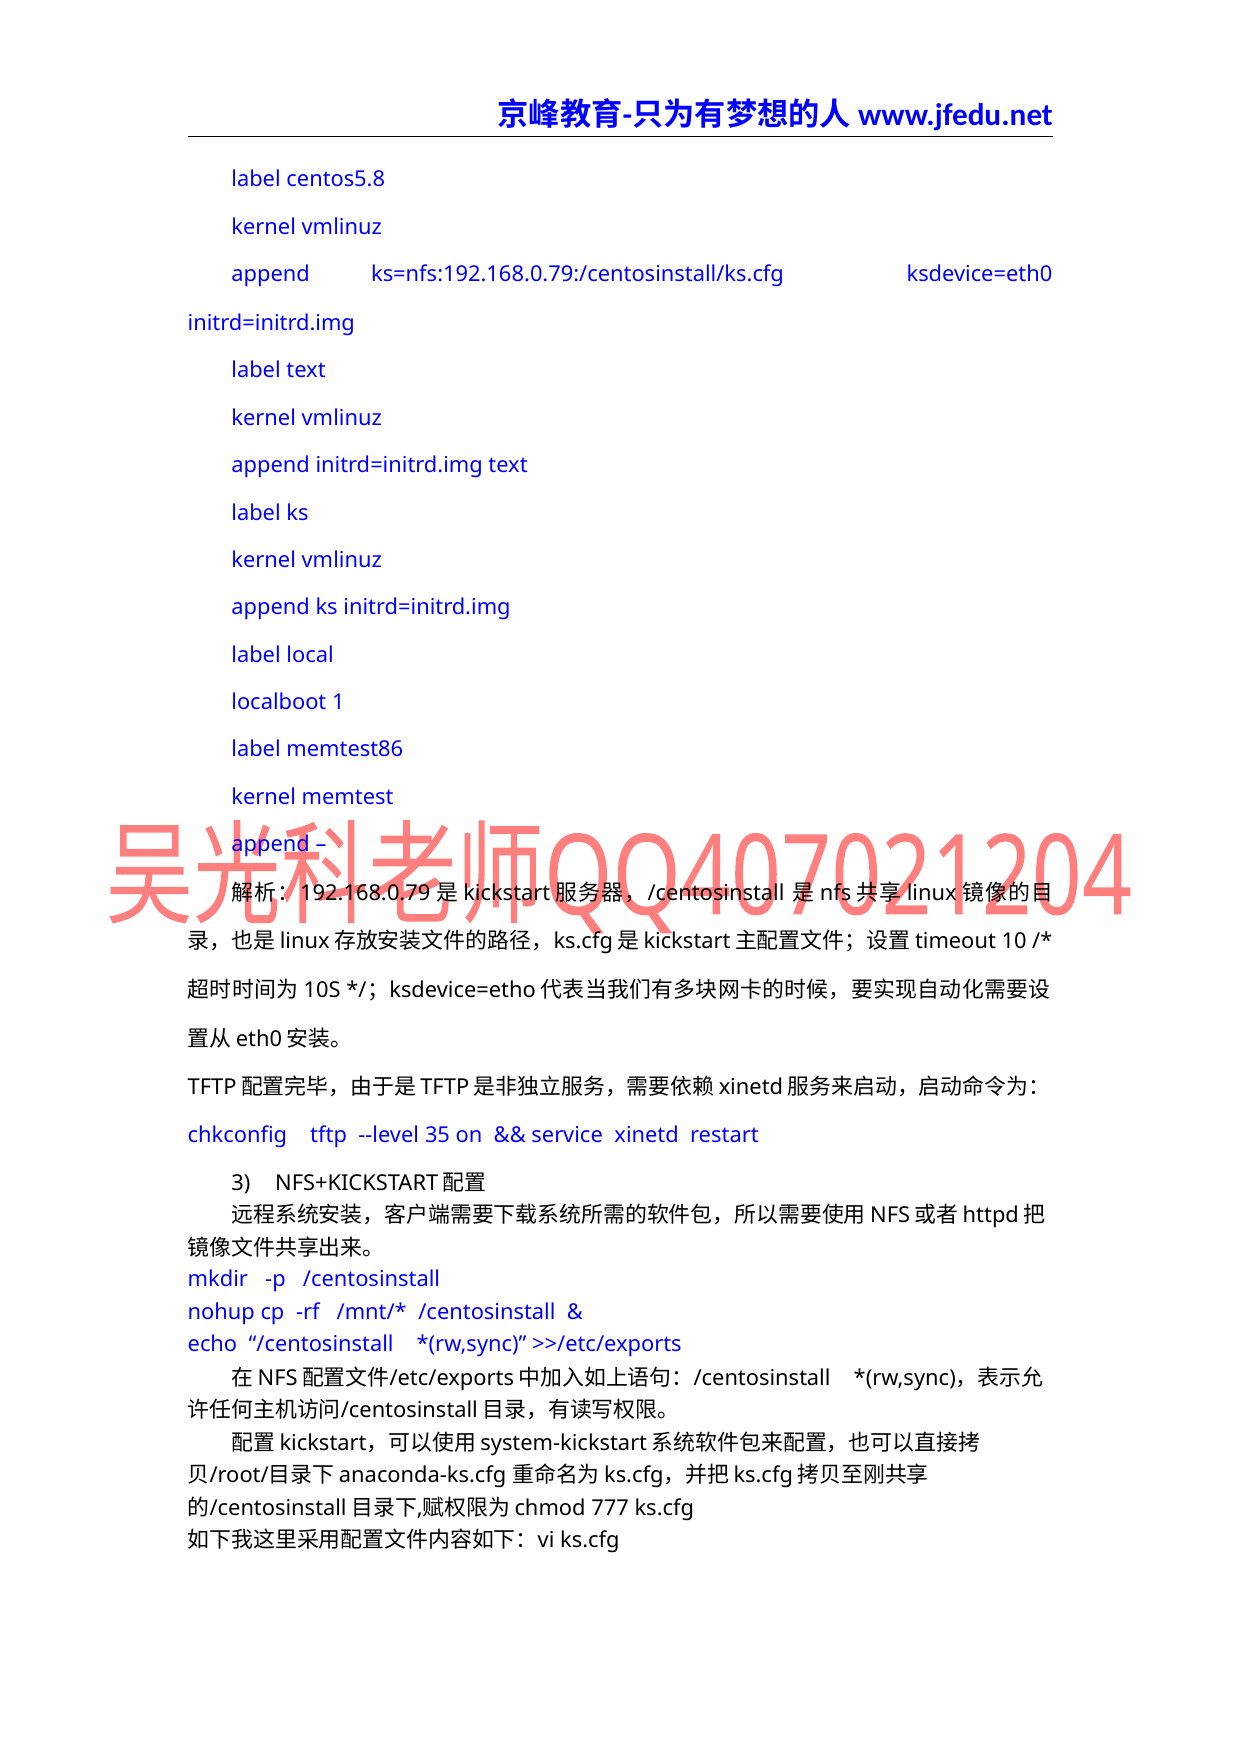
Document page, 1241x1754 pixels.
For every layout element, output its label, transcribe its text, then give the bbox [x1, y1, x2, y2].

text kernel vmlinuz [187, 400, 1053, 433]
text localboot 1 [187, 685, 1053, 717]
text append – [187, 827, 1053, 859]
text 在NFS配置文件/etc/exports中加入如上语句：/centosinstall *(rw,sync)，表示允许任何主机访问/centosinstall目录，有读写权限。 [187, 1359, 1053, 1424]
text 解析：192.168.0.79是kickstart服务器，/centosinstall 是nfs共享linux镜像的目录，也是linux存放安装文件的路径，ks.cfg是kickstart主配置文件；设置timeout 10 /*超时时间为10S */；ksdevice=etho代表当我们有多块网卡的时候，要实现自动化需要设置从eth0安装。 [187, 874, 1053, 1053]
text TFTP配置完毕，由于是TFTP是非独立服务，需要依赖xinetd服务来启动，启动命令为： [187, 1069, 1053, 1101]
text label ks [187, 495, 1053, 528]
text append ks initrd=initrd.img [187, 590, 1053, 622]
text chkconfig tftp --level 35 on && service xinetd restart [187, 1117, 1053, 1150]
list NFS+KICKSTART配置 [231, 1164, 1053, 1197]
text label memtest86 [187, 732, 1053, 764]
text 如下我这里采用配置文件内容如下：vi ks.cfg [187, 1522, 1053, 1554]
text 远程系统安装，客户端需要下载系统所需的软件包，所以需要使用NFS或者httpd把镜像文件共享出来。 [187, 1197, 1053, 1262]
text label text [187, 353, 1053, 385]
text append initrd=initrd.img text [187, 448, 1053, 480]
text mkdir -p /centosinstall [187, 1262, 1053, 1294]
text nohup cp -rf /mnt/* /centosinstall & [187, 1294, 1053, 1327]
text kernel vmlinuz [187, 209, 1053, 242]
text append ks=nfs:192.168.0.79:/centosinstall/ks.cfg ksdevice=eth0 initrd=initrd.img [187, 257, 1053, 338]
text echo “/centosinstall *(rw,sync)” >>/etc/exports [187, 1327, 1053, 1359]
text label local [187, 637, 1053, 670]
text kernel vmlinuz [187, 542, 1053, 575]
text 配置kickstart，可以使用system-kickstart系统软件包来配置，也可以直接拷贝/root/目录下anaconda-ks.cfg 重命名为ks.cfg，并把ks.cfg拷贝至刚共享的/centosinstall目录下,赋权限为chmod 777 ks.cfg [187, 1424, 1053, 1522]
text label centos5.8 [187, 162, 1053, 194]
text kernel memtest [187, 779, 1053, 812]
